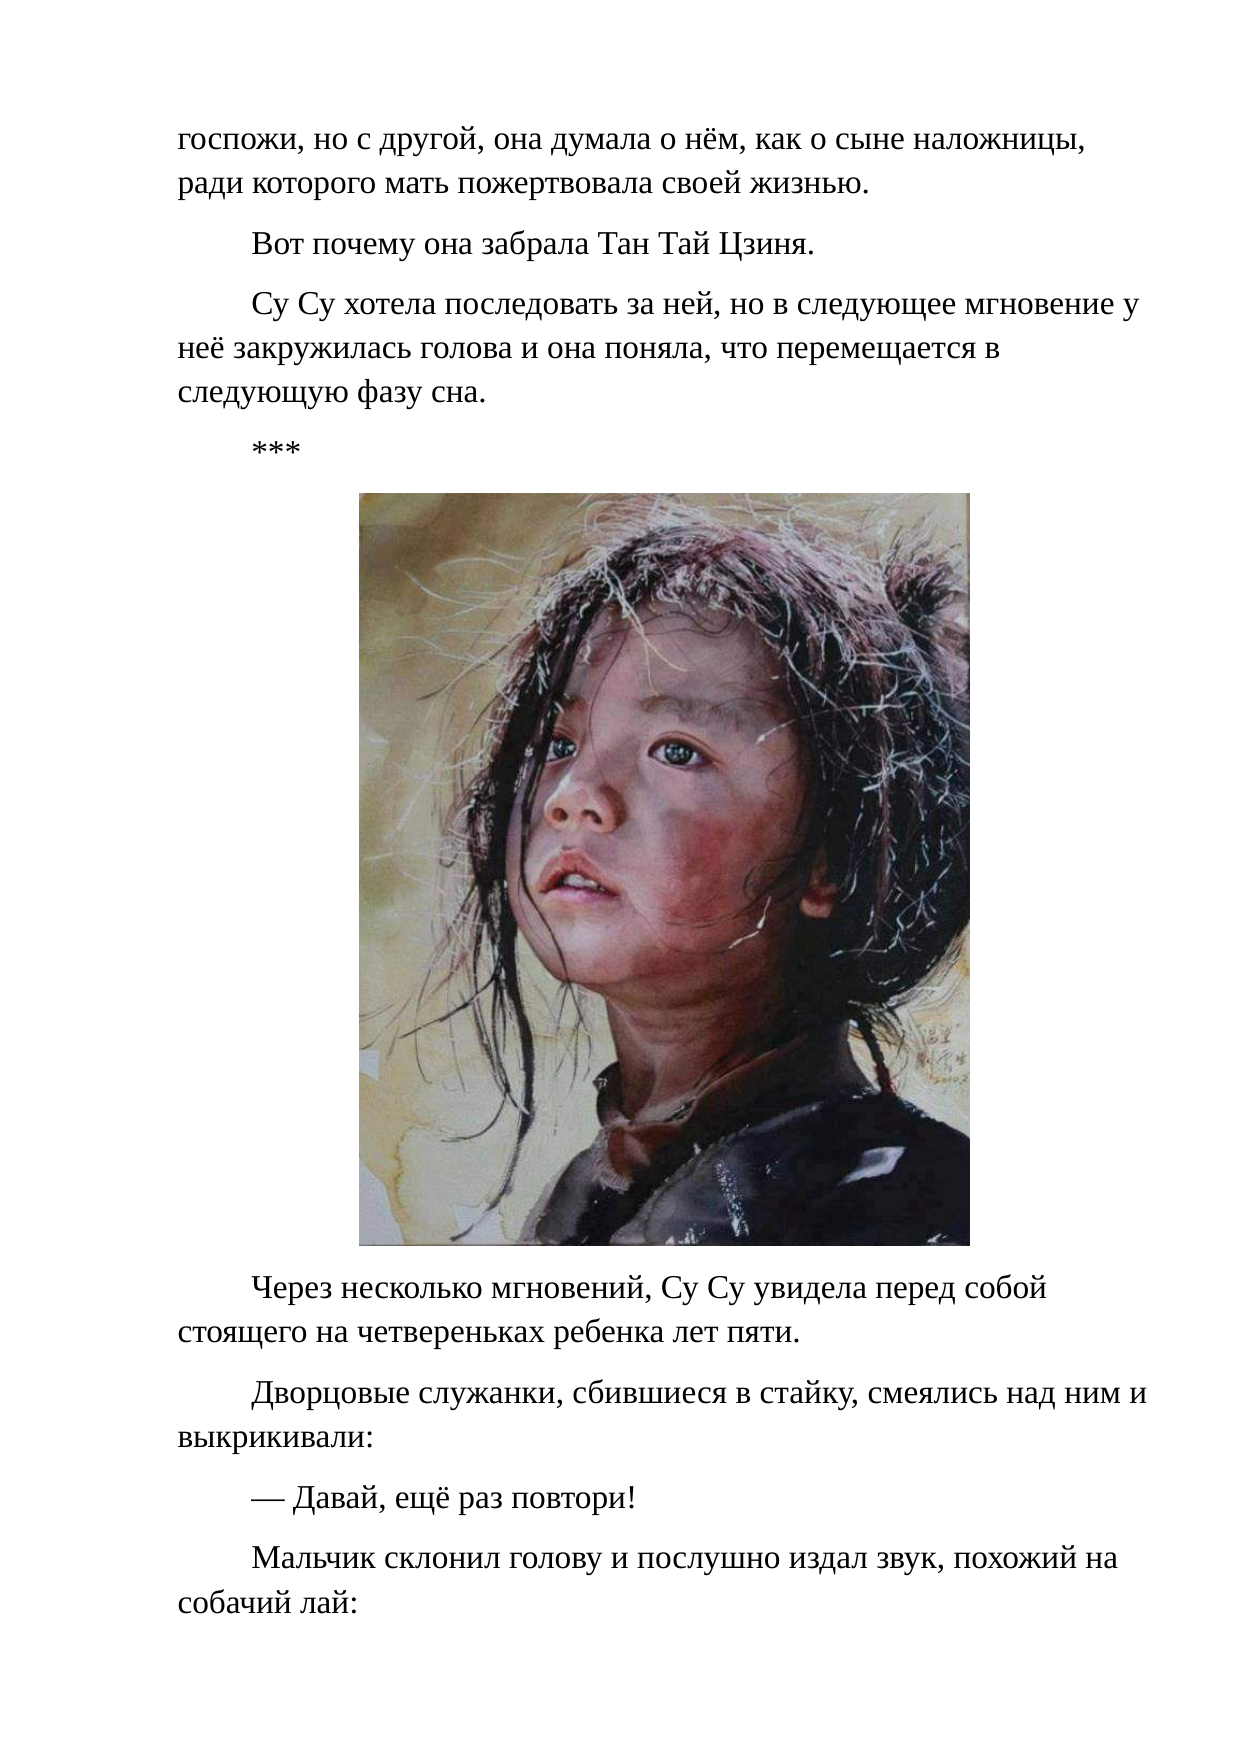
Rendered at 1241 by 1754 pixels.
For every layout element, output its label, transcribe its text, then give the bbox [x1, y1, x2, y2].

text Мальчик склонил голову и послушно издал звук, похожий на собачий лай: [177, 1538, 1152, 1620]
text Вот почему она забрала Тан Тай Цзиня. [177, 223, 1152, 261]
text Дворцовые служанки, сбившиеся в стайку, смеялись над ним и выкрикивали: [177, 1372, 1152, 1455]
text *** [177, 432, 1152, 471]
text Через несколько мгновений, Су Су увидела перед собой стоящего на четвереньках ребенка лет пяти. [177, 1267, 1152, 1350]
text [177, 118, 1152, 201]
picture [359, 493, 970, 1246]
text Су Су хотела последовать за ней, но в следующее мгновение у неё закружилась голова и она поняла, что перемещается в следующую фазу сна. [177, 284, 1152, 410]
text — Давай, ещё раз повтори! [177, 1477, 1152, 1515]
